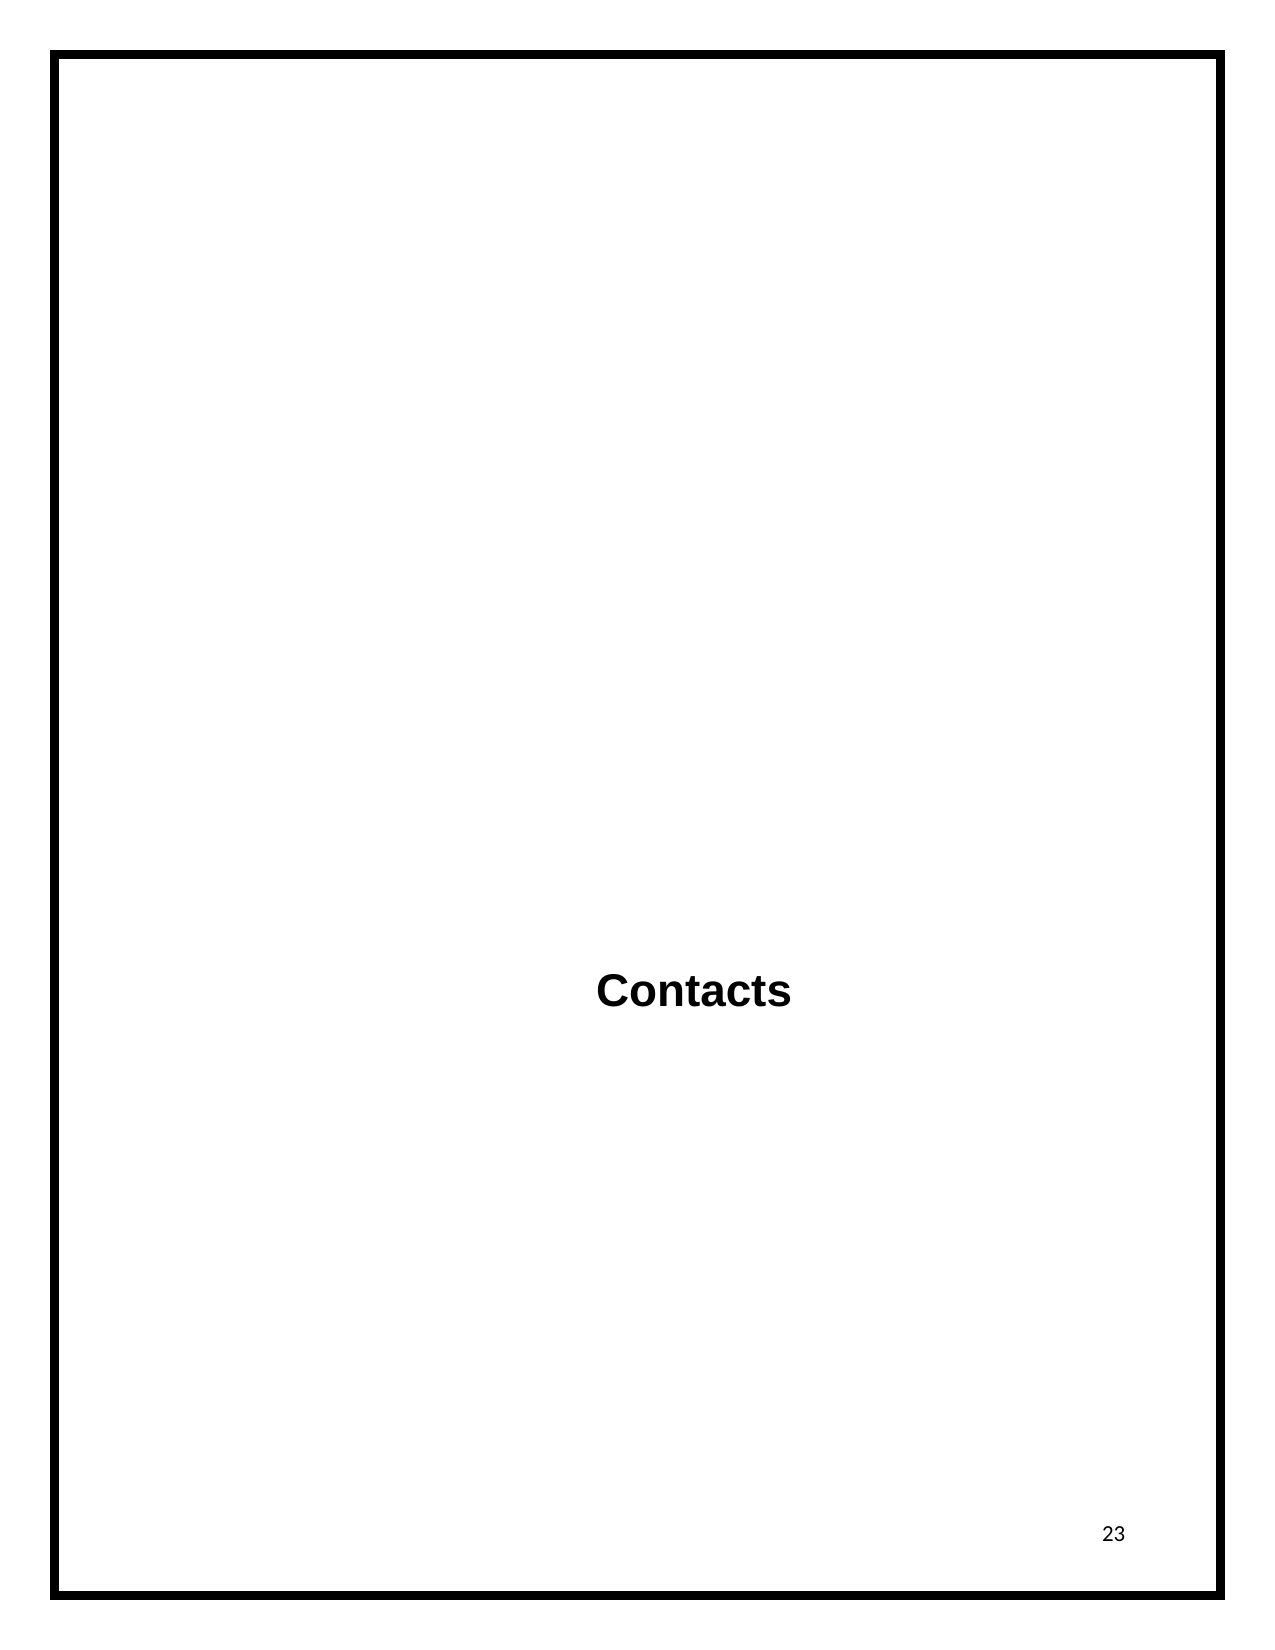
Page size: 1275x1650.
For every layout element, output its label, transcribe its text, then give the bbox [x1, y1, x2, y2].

text Contacts [187, 963, 1125, 1016]
